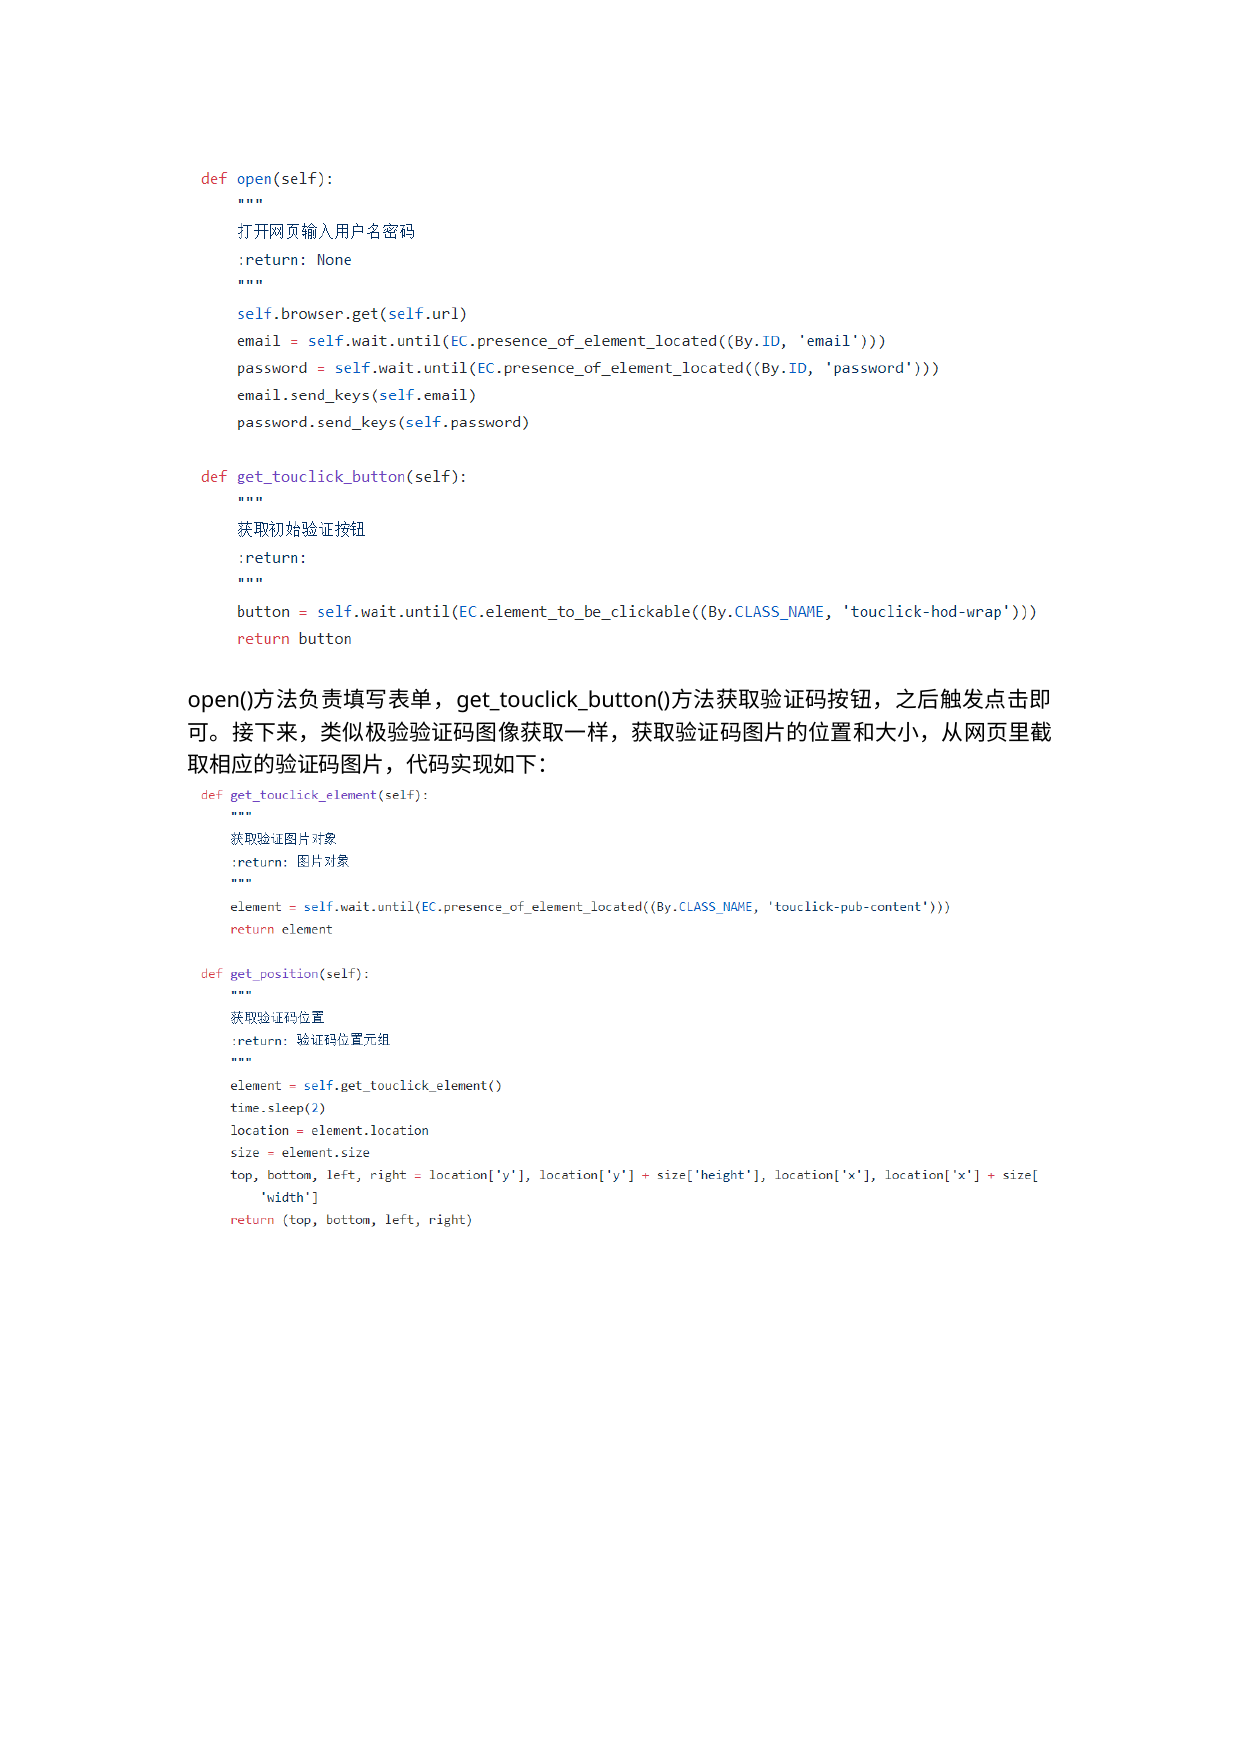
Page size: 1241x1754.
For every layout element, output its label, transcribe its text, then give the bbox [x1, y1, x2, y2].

text open()方法负责填写表单，get_touclick_button()方法获取验证码按钮，之后触发点击即可。接下来，类似极验验证码图像获取一样，获取验证码图片的位置和大小，从网页里截取相应的验证码图片，代码实现如下： [187, 682, 1053, 779]
picture [187, 162, 1053, 658]
picture [187, 779, 1053, 1238]
